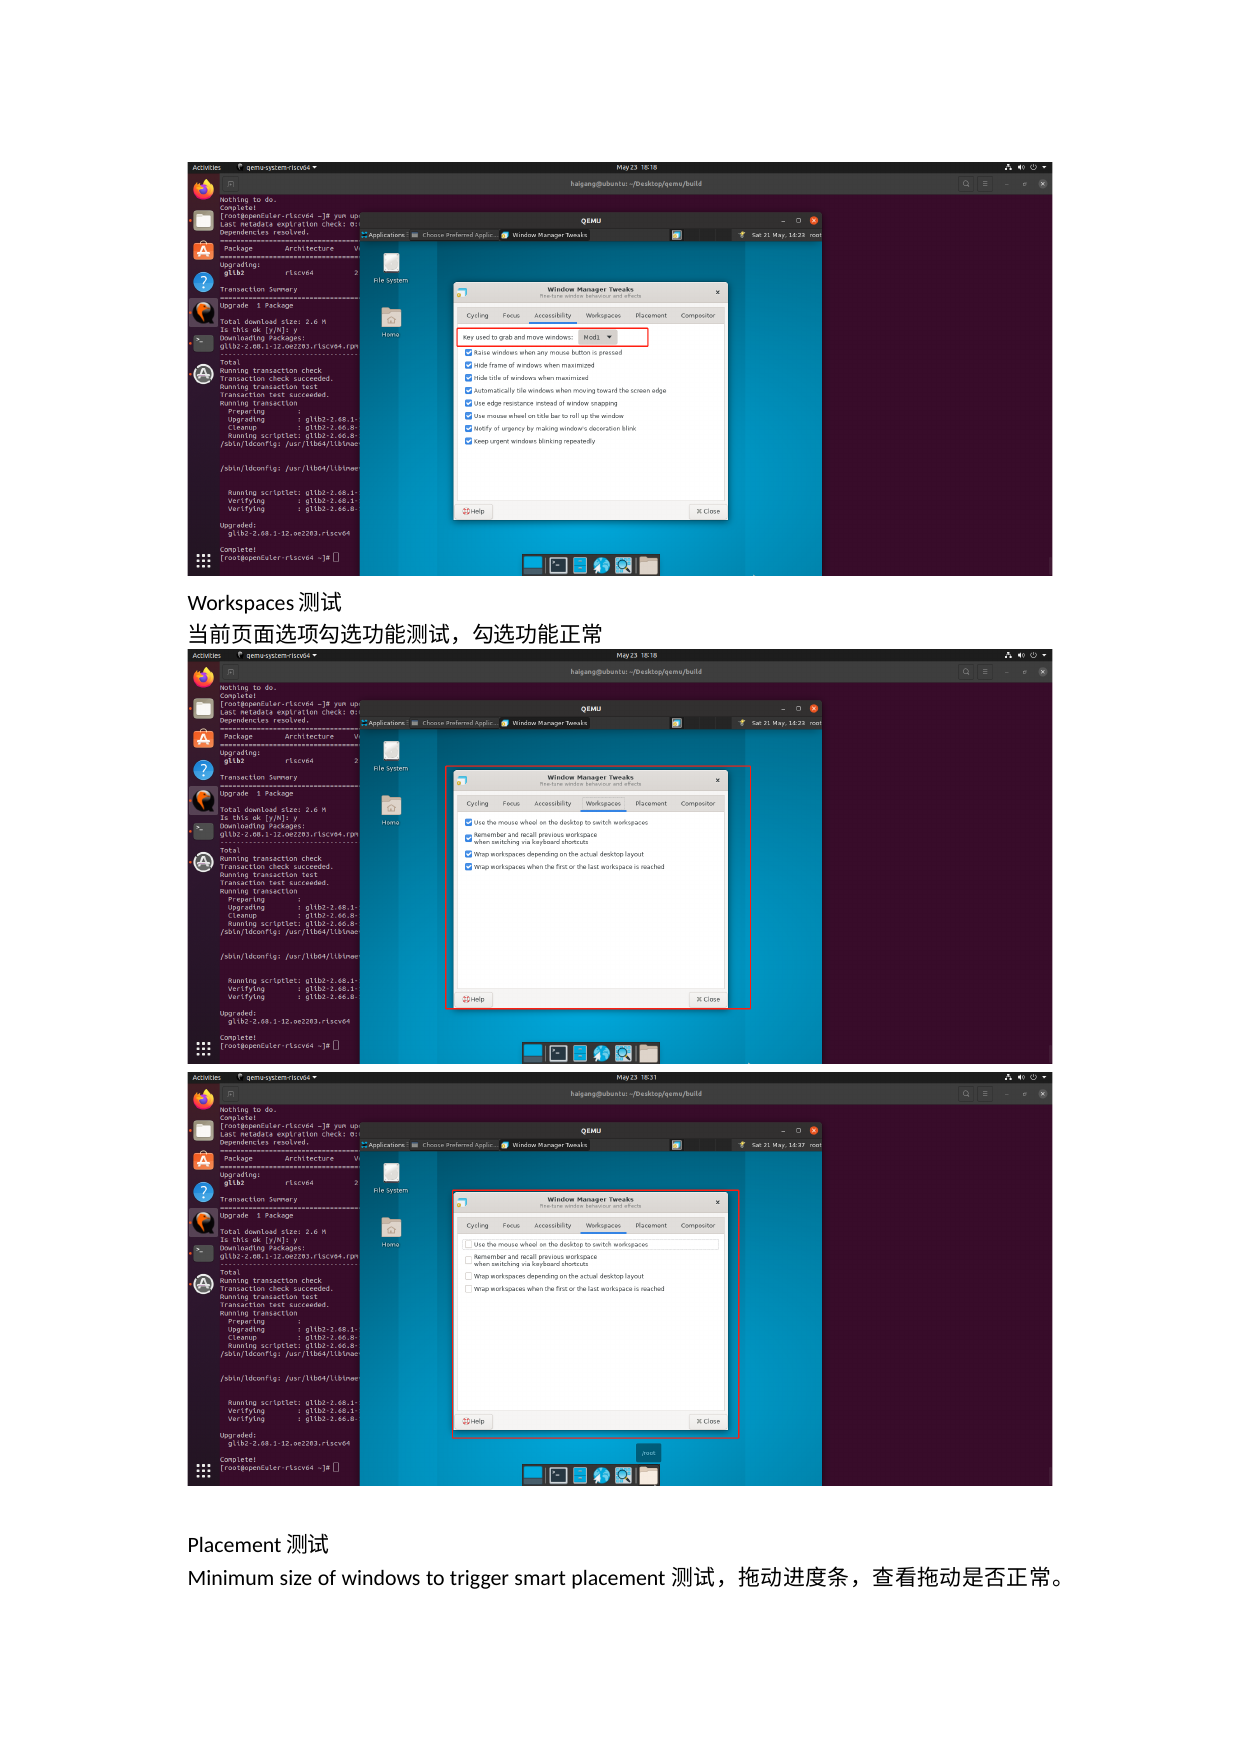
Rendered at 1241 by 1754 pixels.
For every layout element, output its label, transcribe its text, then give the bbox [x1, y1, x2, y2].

picture [382, 308, 401, 326]
picture [382, 796, 401, 814]
text Workspaces测试 [187, 584, 1053, 617]
text 当前页面选项勾选功能测试，勾选功能正常 [187, 617, 1053, 649]
picture [187, 162, 1053, 576]
picture [187, 1072, 1053, 1486]
text Placement测试 [187, 1527, 1053, 1559]
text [187, 1559, 1053, 1592]
picture [454, 283, 727, 519]
picture [384, 254, 399, 272]
picture [382, 1218, 401, 1236]
picture [453, 1193, 727, 1429]
picture [523, 1043, 659, 1064]
picture [523, 1465, 659, 1486]
picture [454, 771, 727, 1009]
picture [384, 1164, 399, 1182]
picture [187, 649, 1053, 1064]
picture [523, 555, 659, 576]
picture [384, 742, 399, 760]
